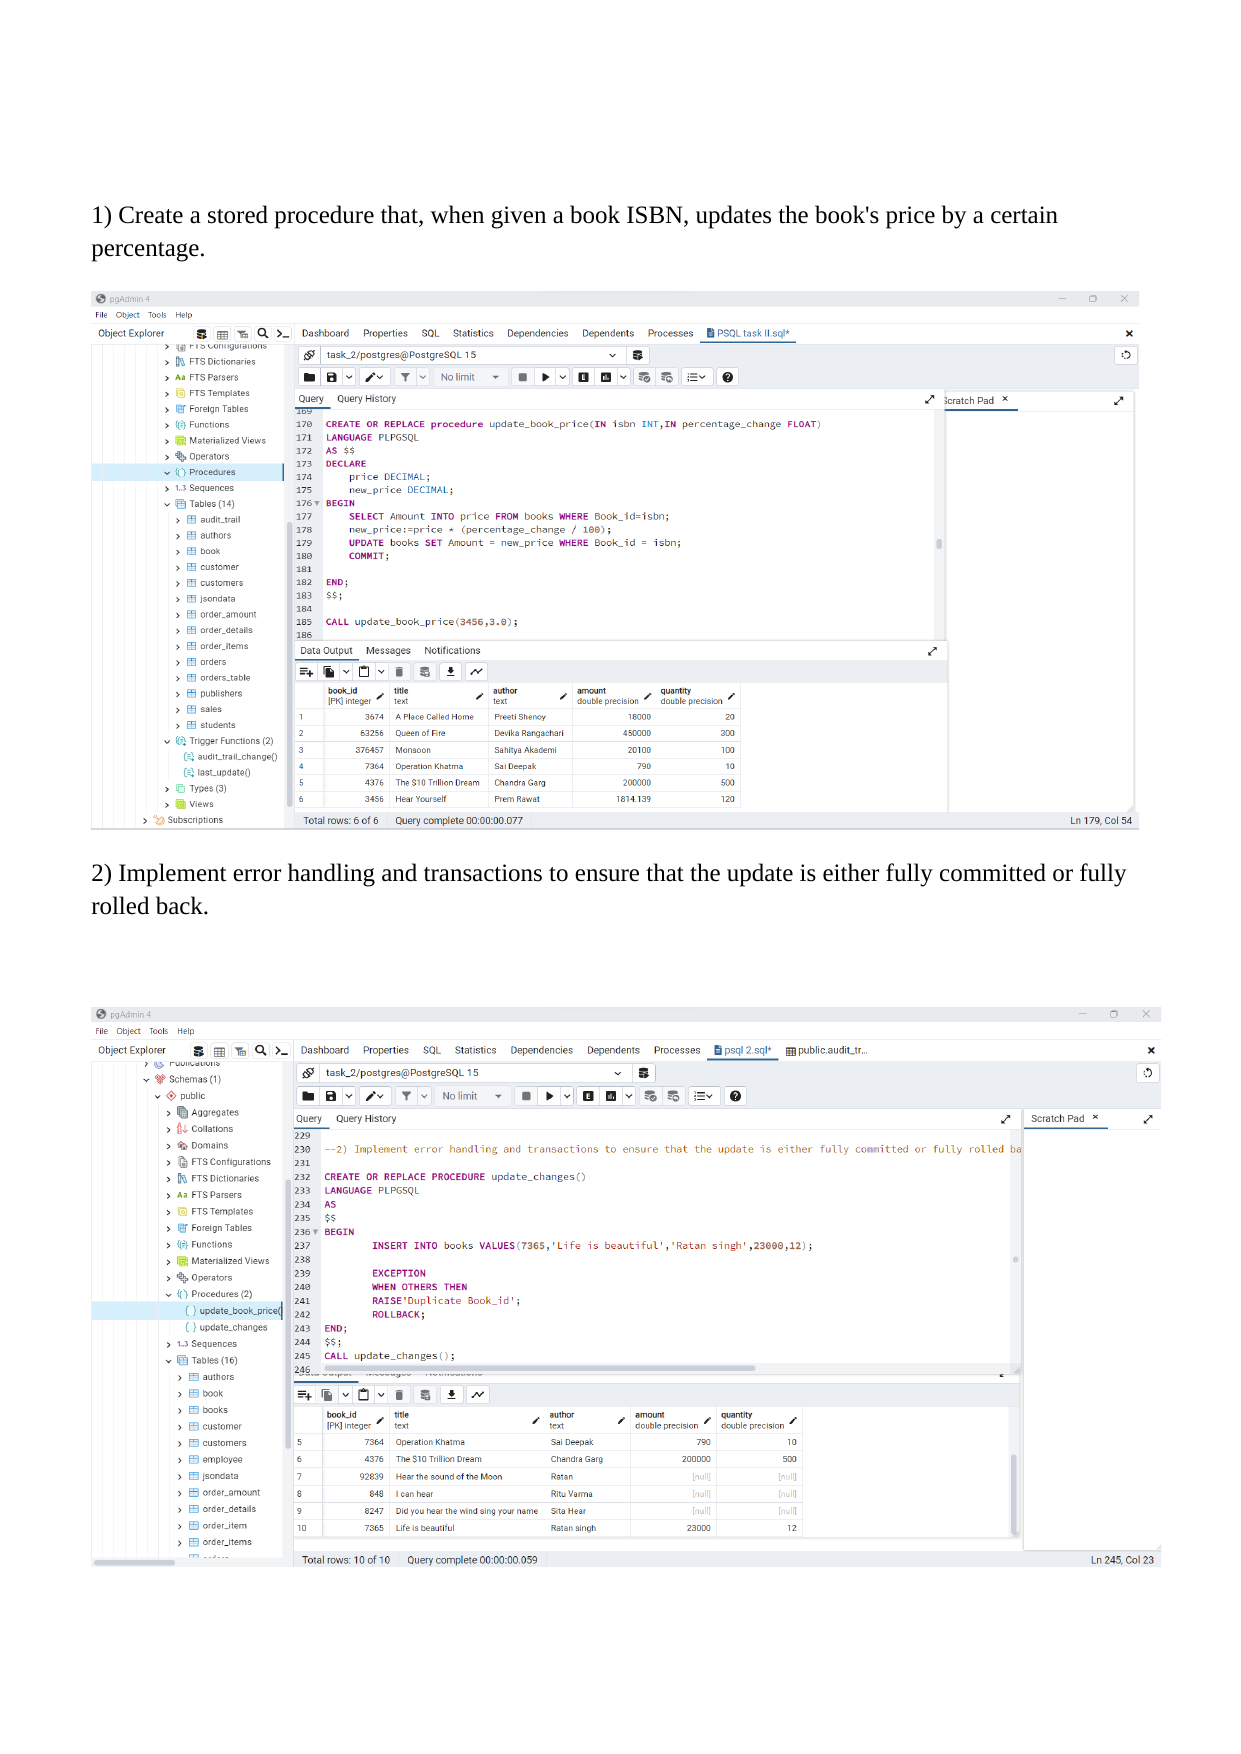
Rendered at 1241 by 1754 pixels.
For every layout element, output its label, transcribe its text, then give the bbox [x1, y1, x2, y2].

picture [91, 1007, 1162, 1567]
text 1) Create a stored procedure that, when given a book ISBN, updates the book's price by a certain percentage. [91, 200, 1150, 262]
text 2) Implement error handling and transactions to ensure that the update is either fully committed or fully rolled back. [91, 858, 1150, 920]
picture [91, 291, 1140, 830]
